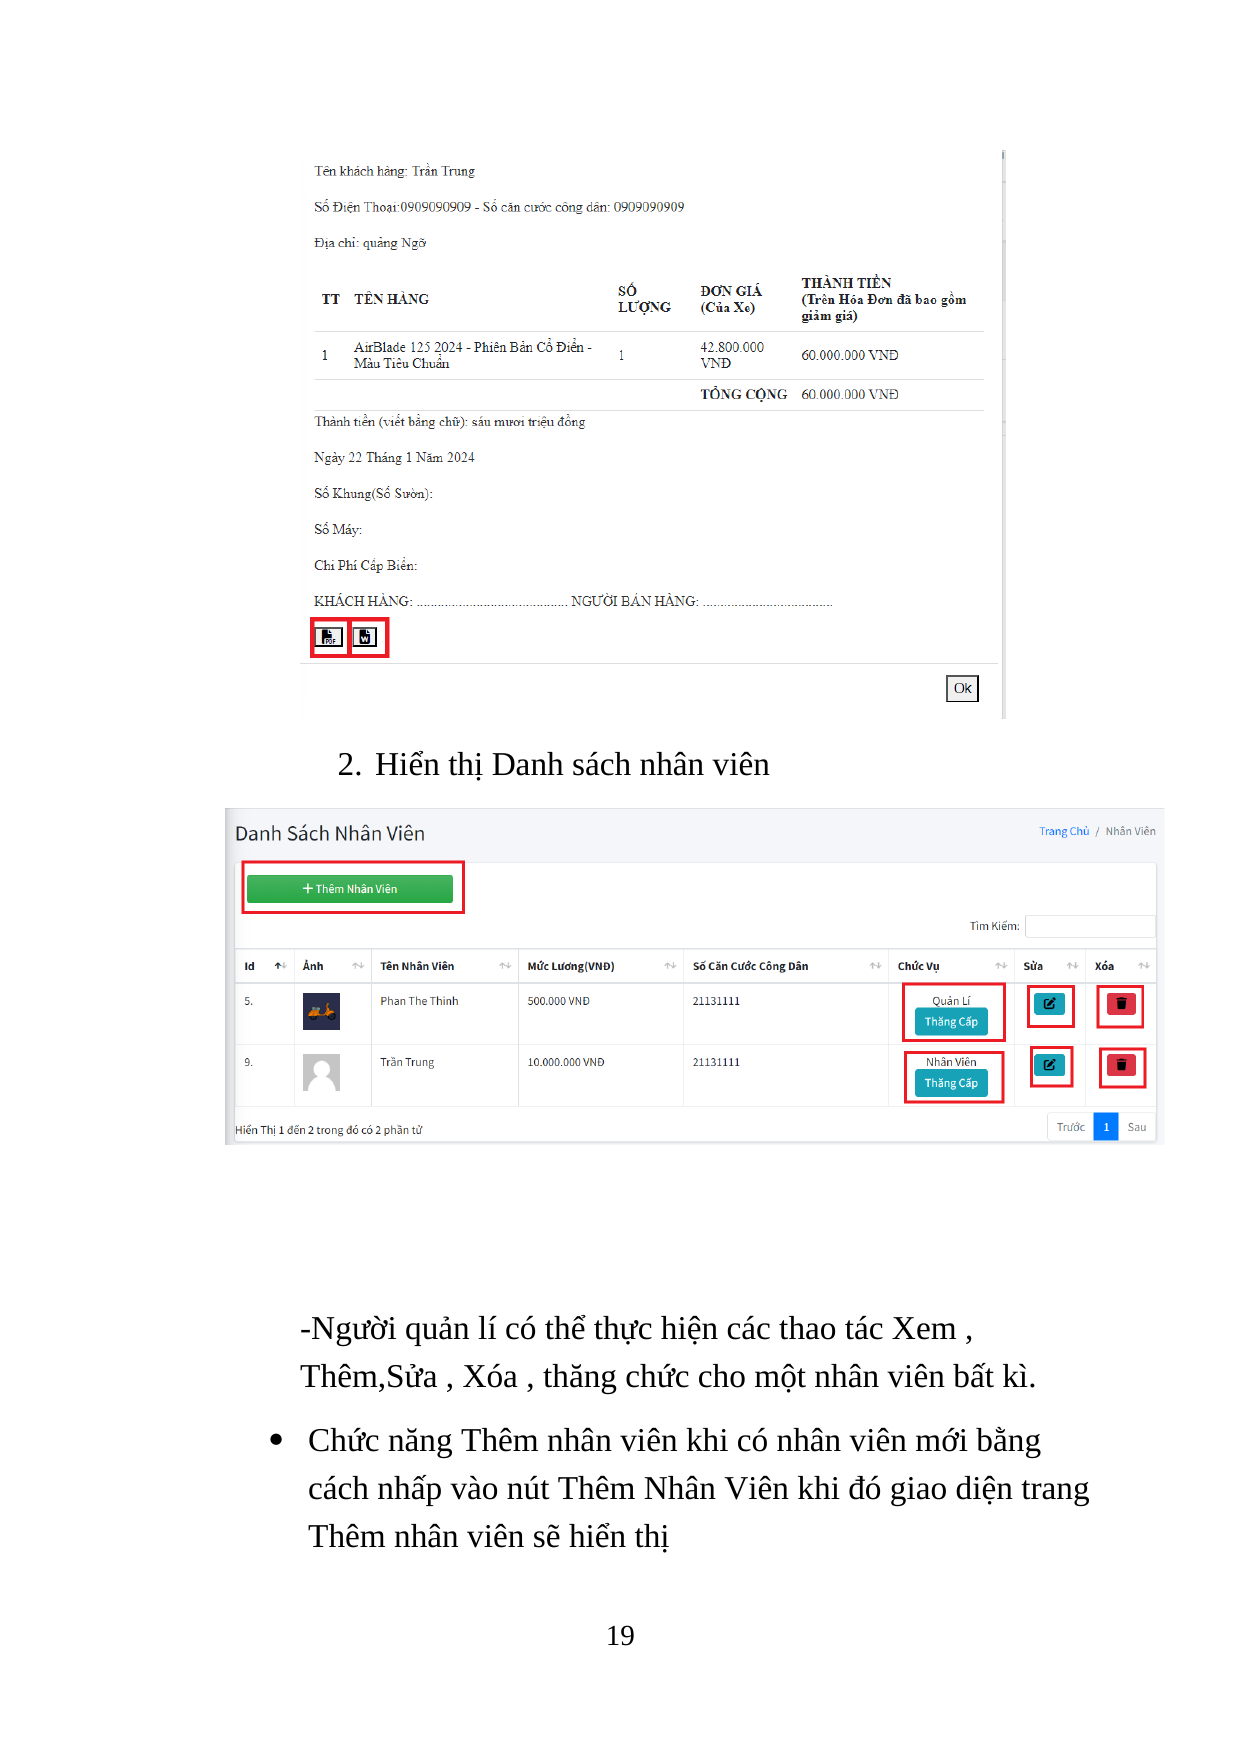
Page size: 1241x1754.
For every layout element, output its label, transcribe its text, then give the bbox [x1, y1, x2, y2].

text -Người quản lí có thể thực hiện các thao tác Xem , Thêm,Sửa , Xóa , thăng chức cho một nhân viên bất kì. [300, 1308, 1090, 1394]
picture [225, 808, 1166, 1283]
list Hiển thị Danh sách nhân viên [337, 744, 1090, 782]
picture [300, 150, 1241, 719]
list Chức năng Thêm nhân viên khi có nhân viên mới bằng cách nhấp vào nút Thêm Nhân Viên khi đó giao diện trang Thêm nhân viên sẽ hiển thị [270, 1420, 1090, 1554]
